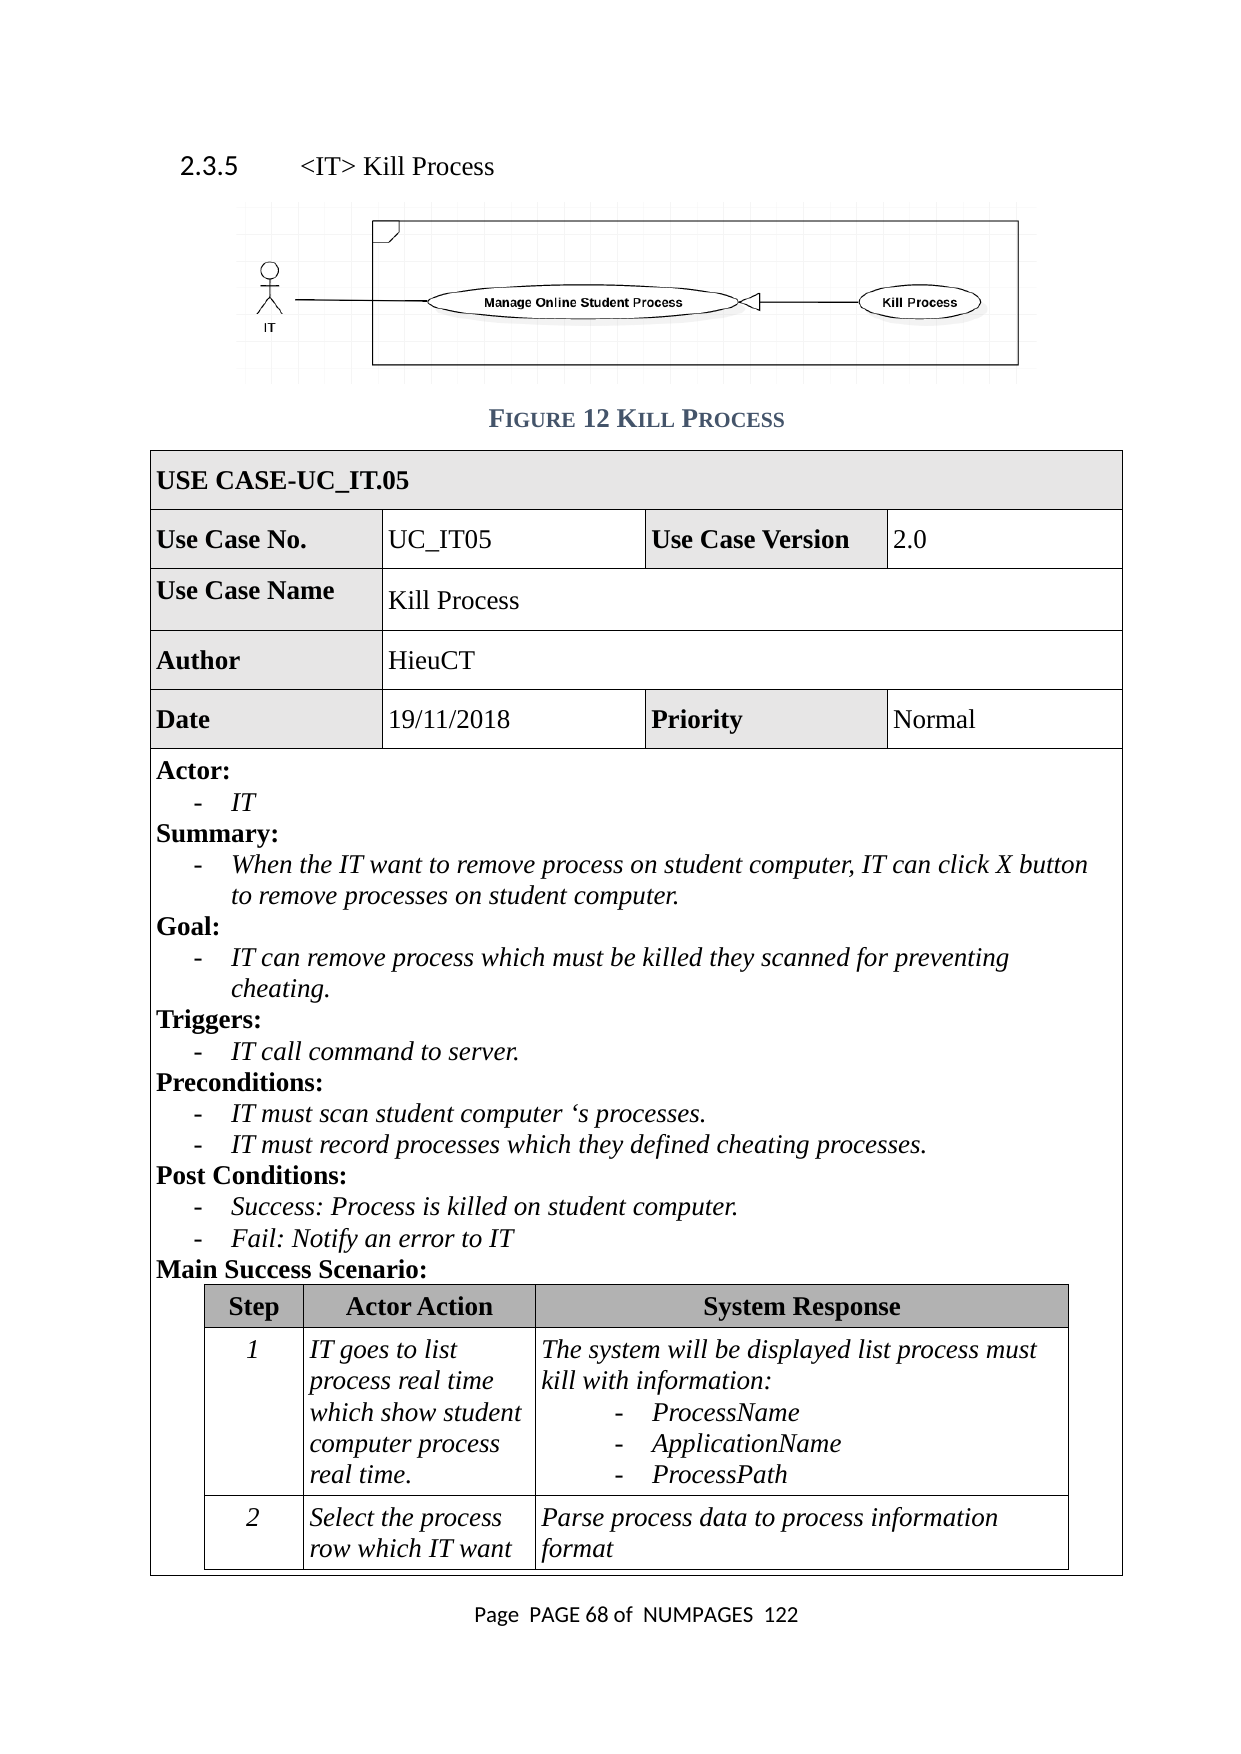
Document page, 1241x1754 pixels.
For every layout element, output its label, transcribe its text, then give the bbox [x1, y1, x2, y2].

table_cell Priority [646, 690, 887, 748]
table_cell 19/11/2018 [383, 690, 645, 748]
table_cell Author [151, 631, 382, 689]
table_cell Kill Process [383, 569, 1122, 630]
table_cell Use Case Version [646, 510, 887, 568]
table_cell Use Case Name [151, 569, 382, 630]
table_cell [151, 749, 1122, 1575]
subtitle <IT> Kill Process [150, 147, 1123, 183]
table_cell Date [151, 690, 382, 748]
text Figure 12 Kill Process [150, 402, 1123, 433]
table_cell UC_IT05 [383, 510, 645, 568]
table_header USE CASE-UC_IT.05 [151, 451, 1122, 509]
picture [236, 202, 1037, 384]
table_cell 2.0 [888, 510, 1122, 568]
table_cell HieuCT [383, 631, 1122, 689]
table_cell Normal [888, 690, 1122, 748]
table_cell Use Case No. [151, 510, 382, 568]
